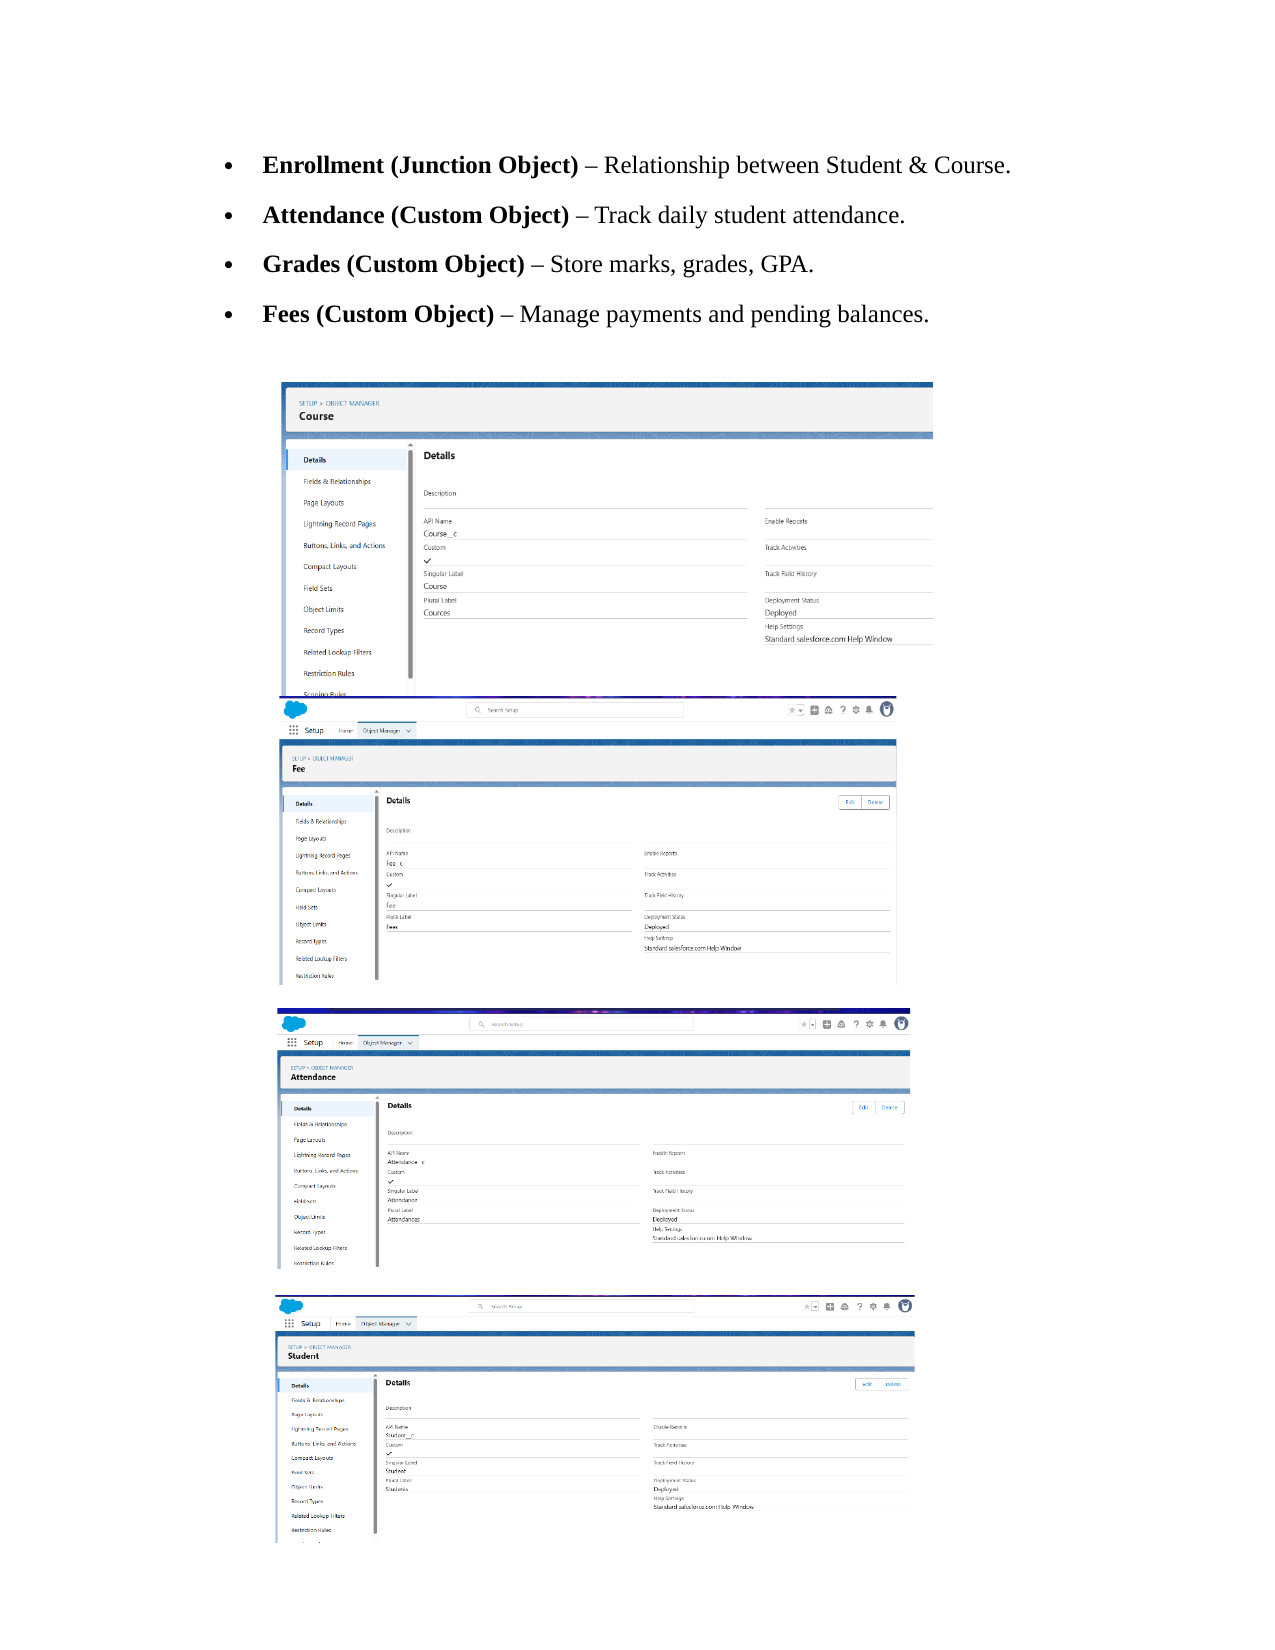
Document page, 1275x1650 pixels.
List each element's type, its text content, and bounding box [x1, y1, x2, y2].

picture [277, 382, 932, 984]
list Fees (Custom Object) – Manage payments and pending balances. [225, 299, 1125, 328]
picture [273, 1295, 915, 1542]
list Enrollment (Junction Object) – Relationship between Student & Course. [225, 150, 1125, 179]
list Grades (Custom Object) – Store marks, grades, GPA. [225, 249, 1125, 278]
list Attendance (Custom Object) – Track daily student attendance. [225, 200, 1125, 228]
picture [276, 1008, 910, 1268]
